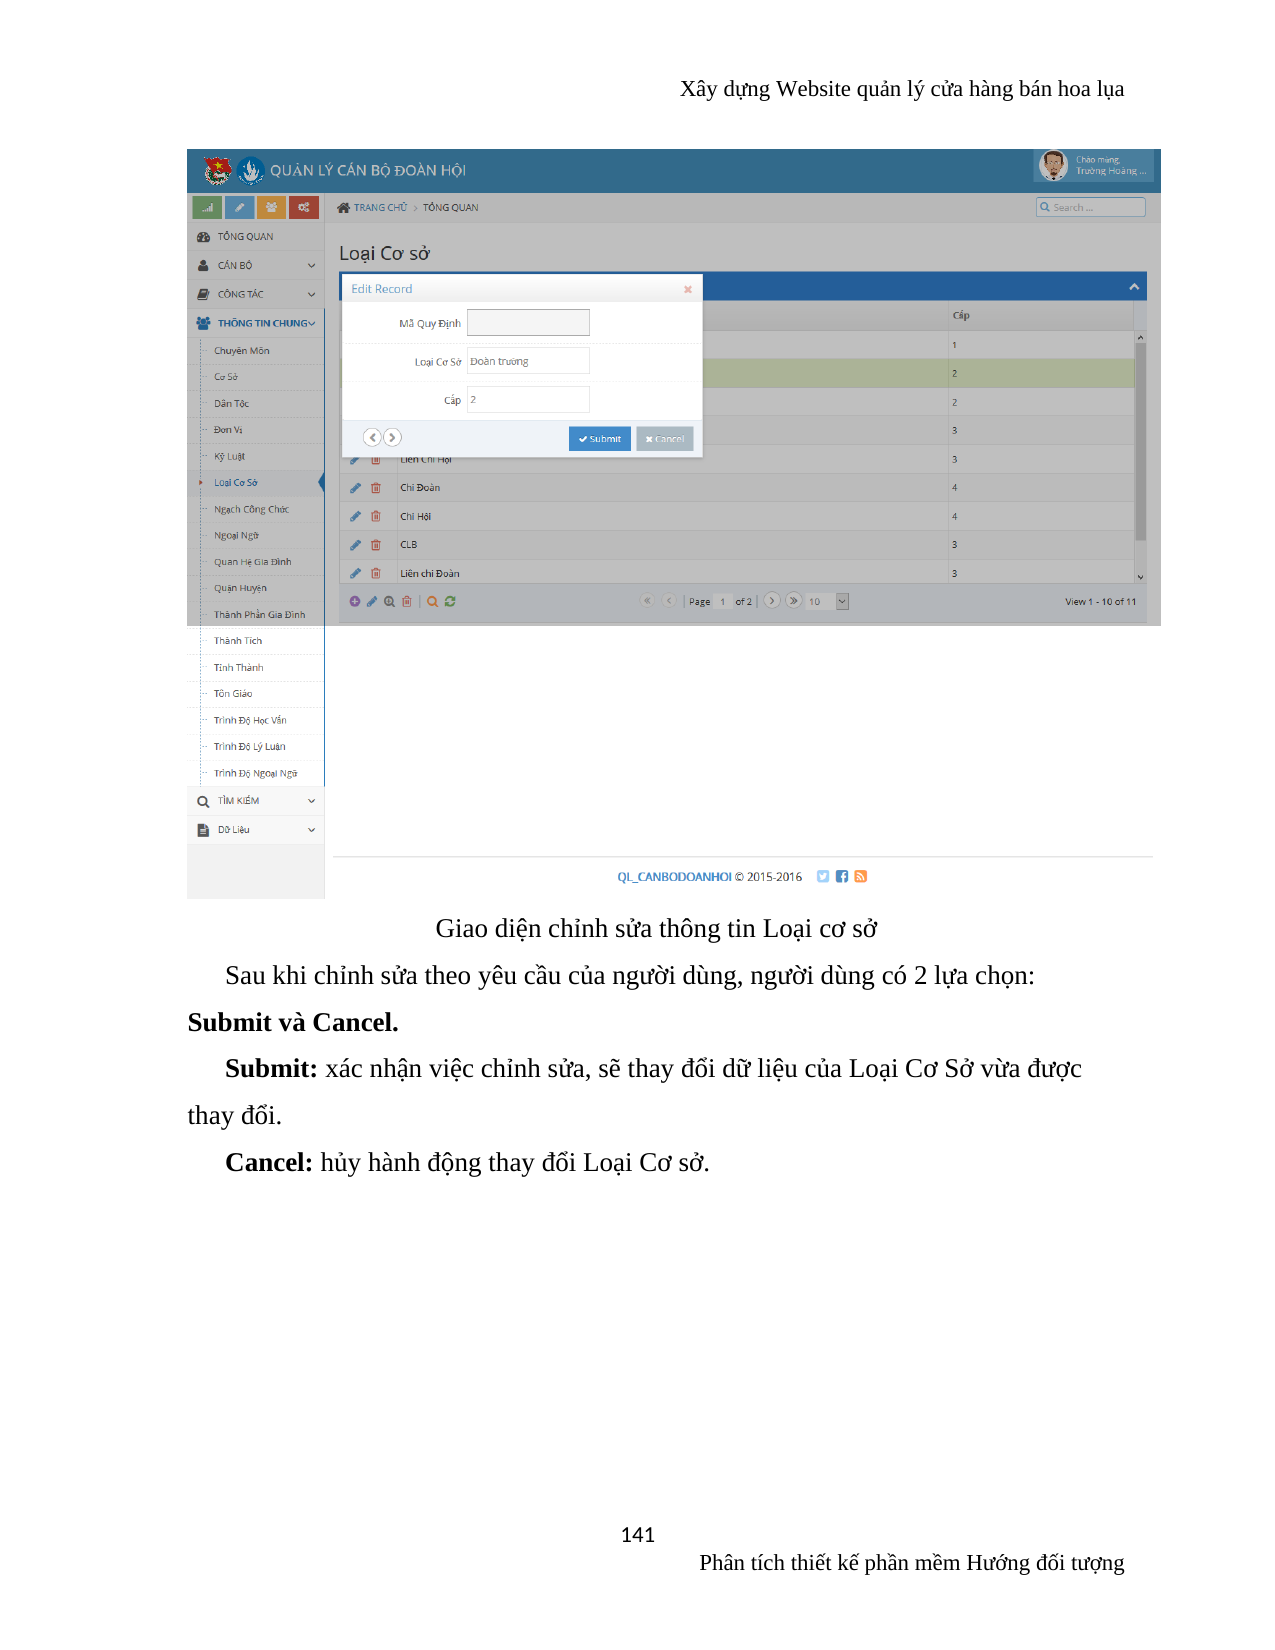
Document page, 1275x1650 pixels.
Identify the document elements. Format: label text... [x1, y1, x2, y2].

list Submit: xác nhận việc chỉnh sửa, sẽ thay đổi dữ liệu của Loại Cơ Sở vừa được thay đổi. [187, 1052, 1125, 1130]
list Giao diện chỉnh sửa thông tin Loại cơ sở [187, 912, 1125, 944]
list Sau khi chỉnh sửa theo yêu cầu của người dùng, người dùng có 2 lựa chọn: Submit và Cancel. [187, 959, 1125, 1037]
list Cancel: hủy hành động thay đổi Loại Cơ sở. [187, 1146, 1125, 1177]
picture [187, 149, 1161, 899]
